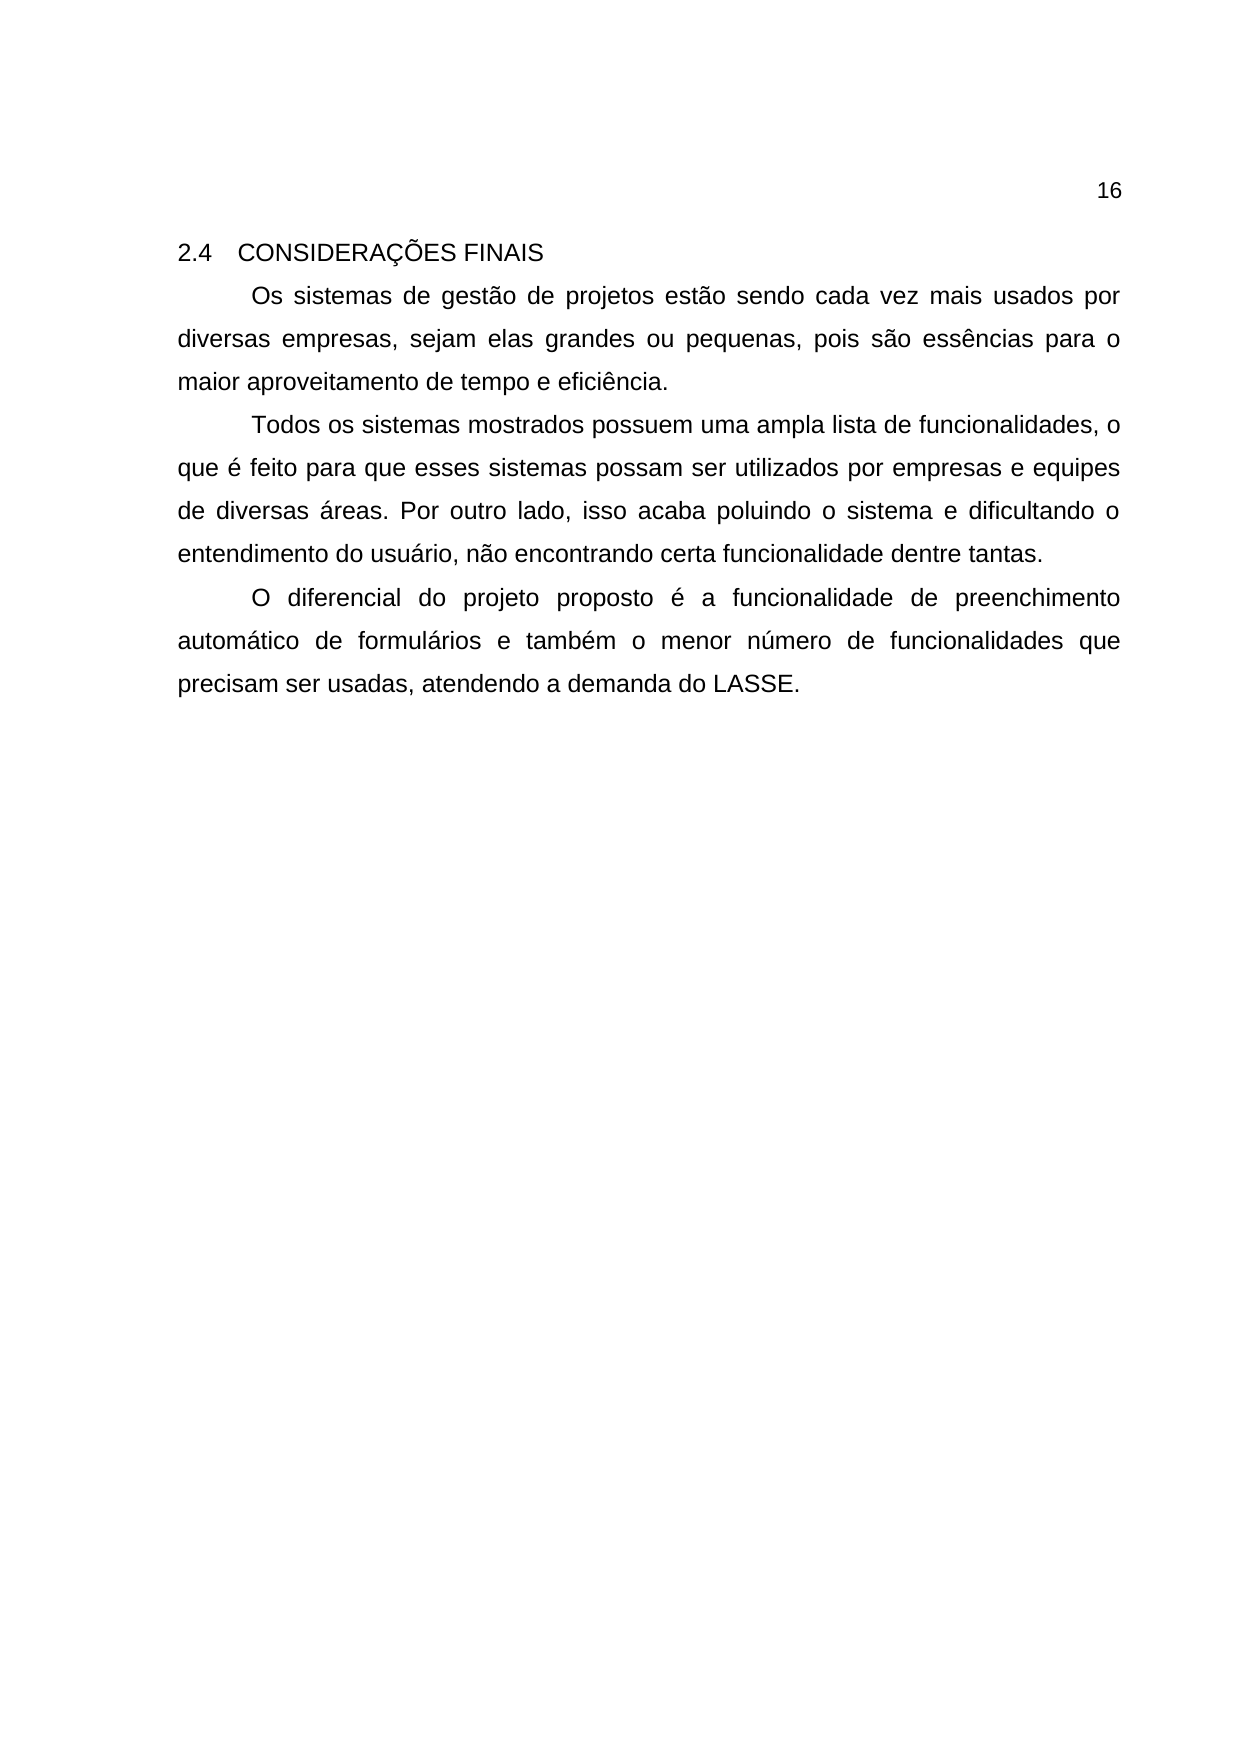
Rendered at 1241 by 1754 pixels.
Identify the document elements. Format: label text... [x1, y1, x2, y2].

list Todos os sistemas mostrados possuem uma ampla lista de funcionalidades, o que é feito para que esses sistemas possam ser utilizados por empresas e equipes de diversas áreas. Por outro lado, isso acaba poluindo o sistema e dificultando o entendimento do usuário, não encontrando certa funcionalidade dentre tantas. [177, 410, 1122, 568]
list O diferencial do projeto proposto é a funcionalidade de preenchimento automático de formulários e também o menor número de funcionalidades que precisam ser usadas, atendendo a demanda do LASSE. [177, 583, 1122, 698]
list Os sistemas de gestão de projetos estão sendo cada vez mais usados por diversas empresas, sejam elas grandes ou pequenas, pois são essências para o maior aproveitamento de tempo e eficiência. [177, 281, 1122, 396]
subtitle Considerações Finais [177, 238, 1122, 266]
